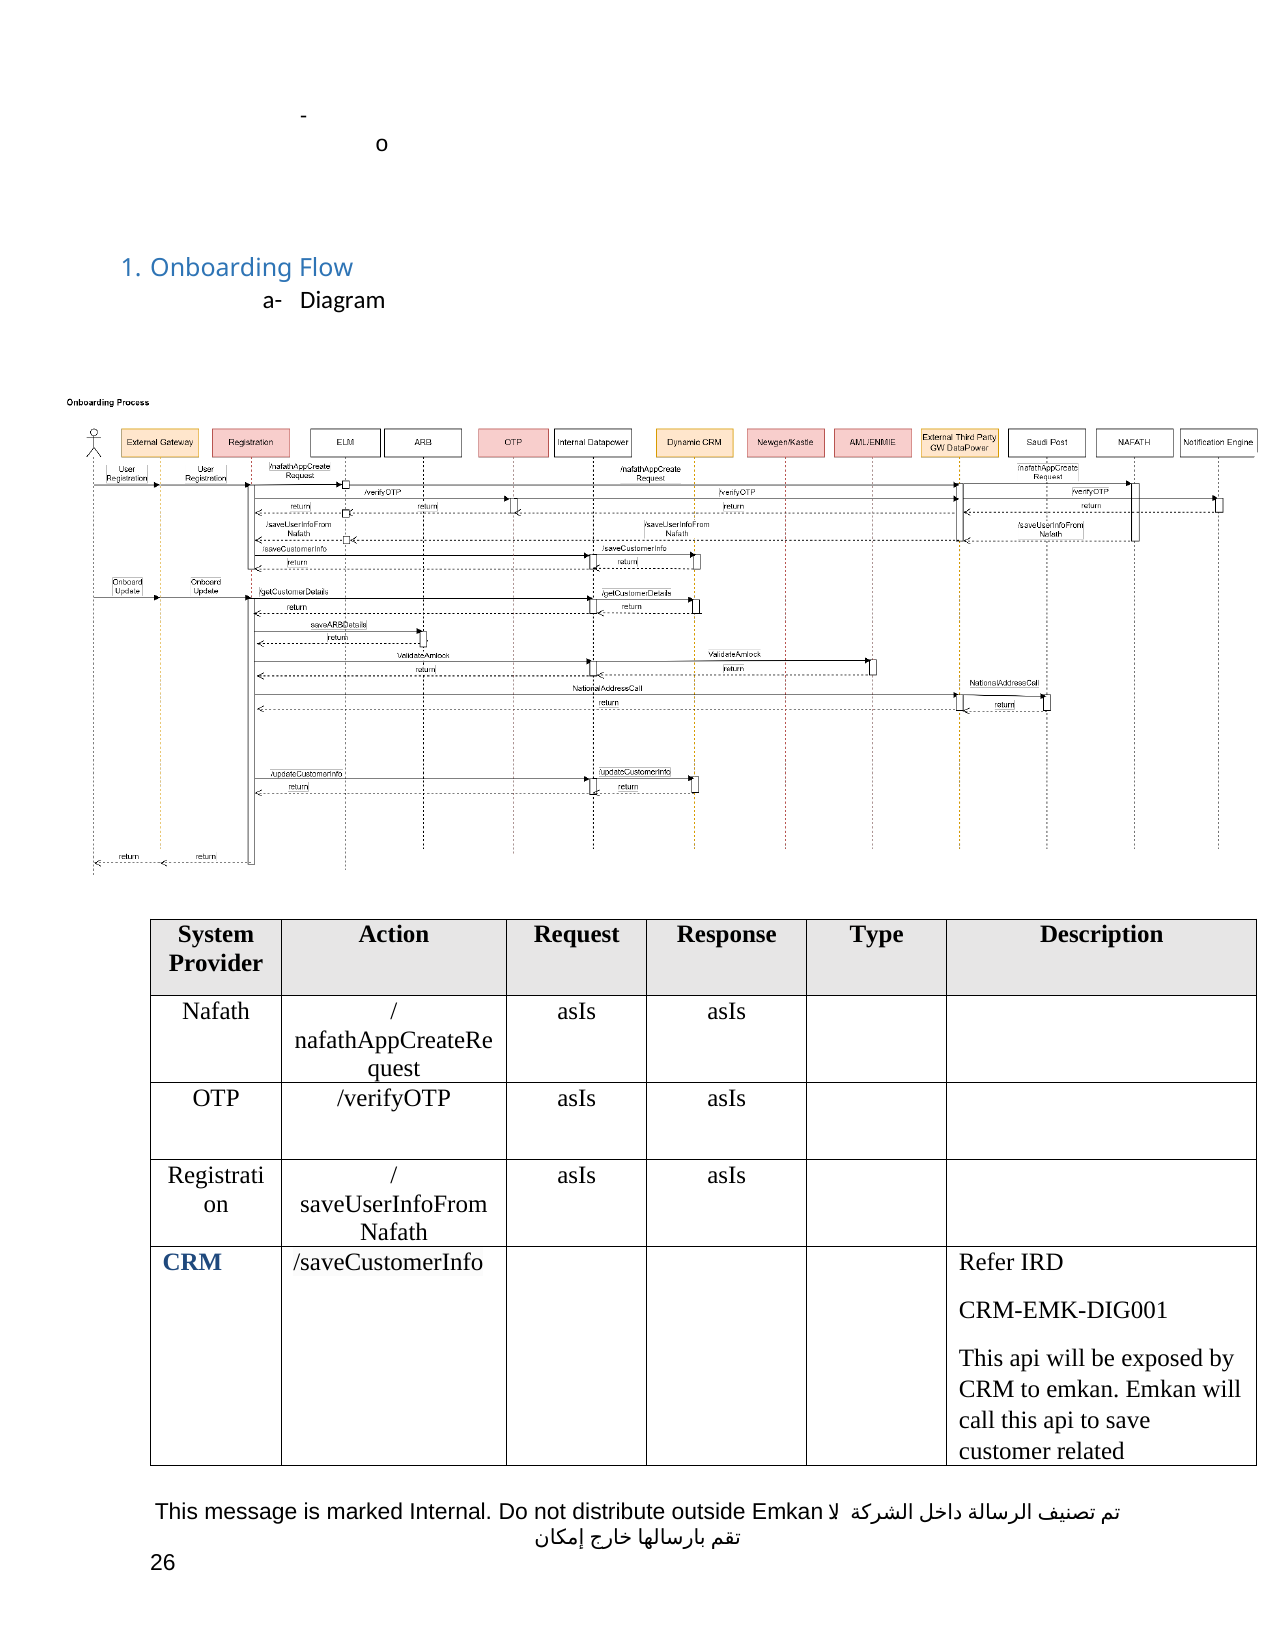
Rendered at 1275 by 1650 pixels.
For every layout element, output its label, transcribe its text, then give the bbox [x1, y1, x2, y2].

table_header Response [647, 920, 806, 995]
table_cell asIs [507, 996, 646, 1082]
table_cell /verifyOTP [282, 1083, 506, 1159]
list Diagram [262, 284, 1125, 315]
subtitle Onboarding Flow [120, 250, 1125, 284]
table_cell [947, 1247, 1256, 1464]
table_header System Provider [151, 920, 281, 995]
table_cell [807, 1247, 946, 1464]
table_cell [947, 1160, 1256, 1246]
table_cell asIs [647, 1083, 806, 1159]
table_cell [807, 996, 946, 1082]
table_cell /nafathAppCreateRequest [282, 996, 506, 1082]
table_cell asIs [647, 996, 806, 1082]
table_header Description [947, 920, 1256, 995]
picture [62, 389, 1260, 880]
table_cell /saveCustomerInfo [282, 1247, 506, 1464]
table_cell asIs [507, 1083, 646, 1159]
table_cell [507, 1247, 646, 1464]
table_cell asIs [647, 1160, 806, 1246]
table_cell Nafath [151, 996, 281, 1082]
table_cell CRM [151, 1247, 281, 1464]
table_cell OTP [151, 1083, 281, 1159]
table_cell [807, 1083, 946, 1159]
table_cell asIs [507, 1160, 646, 1246]
table_header Action [282, 920, 506, 995]
table_header Request [507, 920, 646, 995]
table_cell [947, 1083, 1256, 1159]
table_cell [947, 996, 1256, 1082]
table_cell [647, 1247, 806, 1464]
table_header Type [807, 920, 946, 995]
table_cell [807, 1160, 946, 1246]
table_cell /saveUserInfoFromNafath [282, 1160, 506, 1246]
table_cell Registration [151, 1160, 281, 1246]
